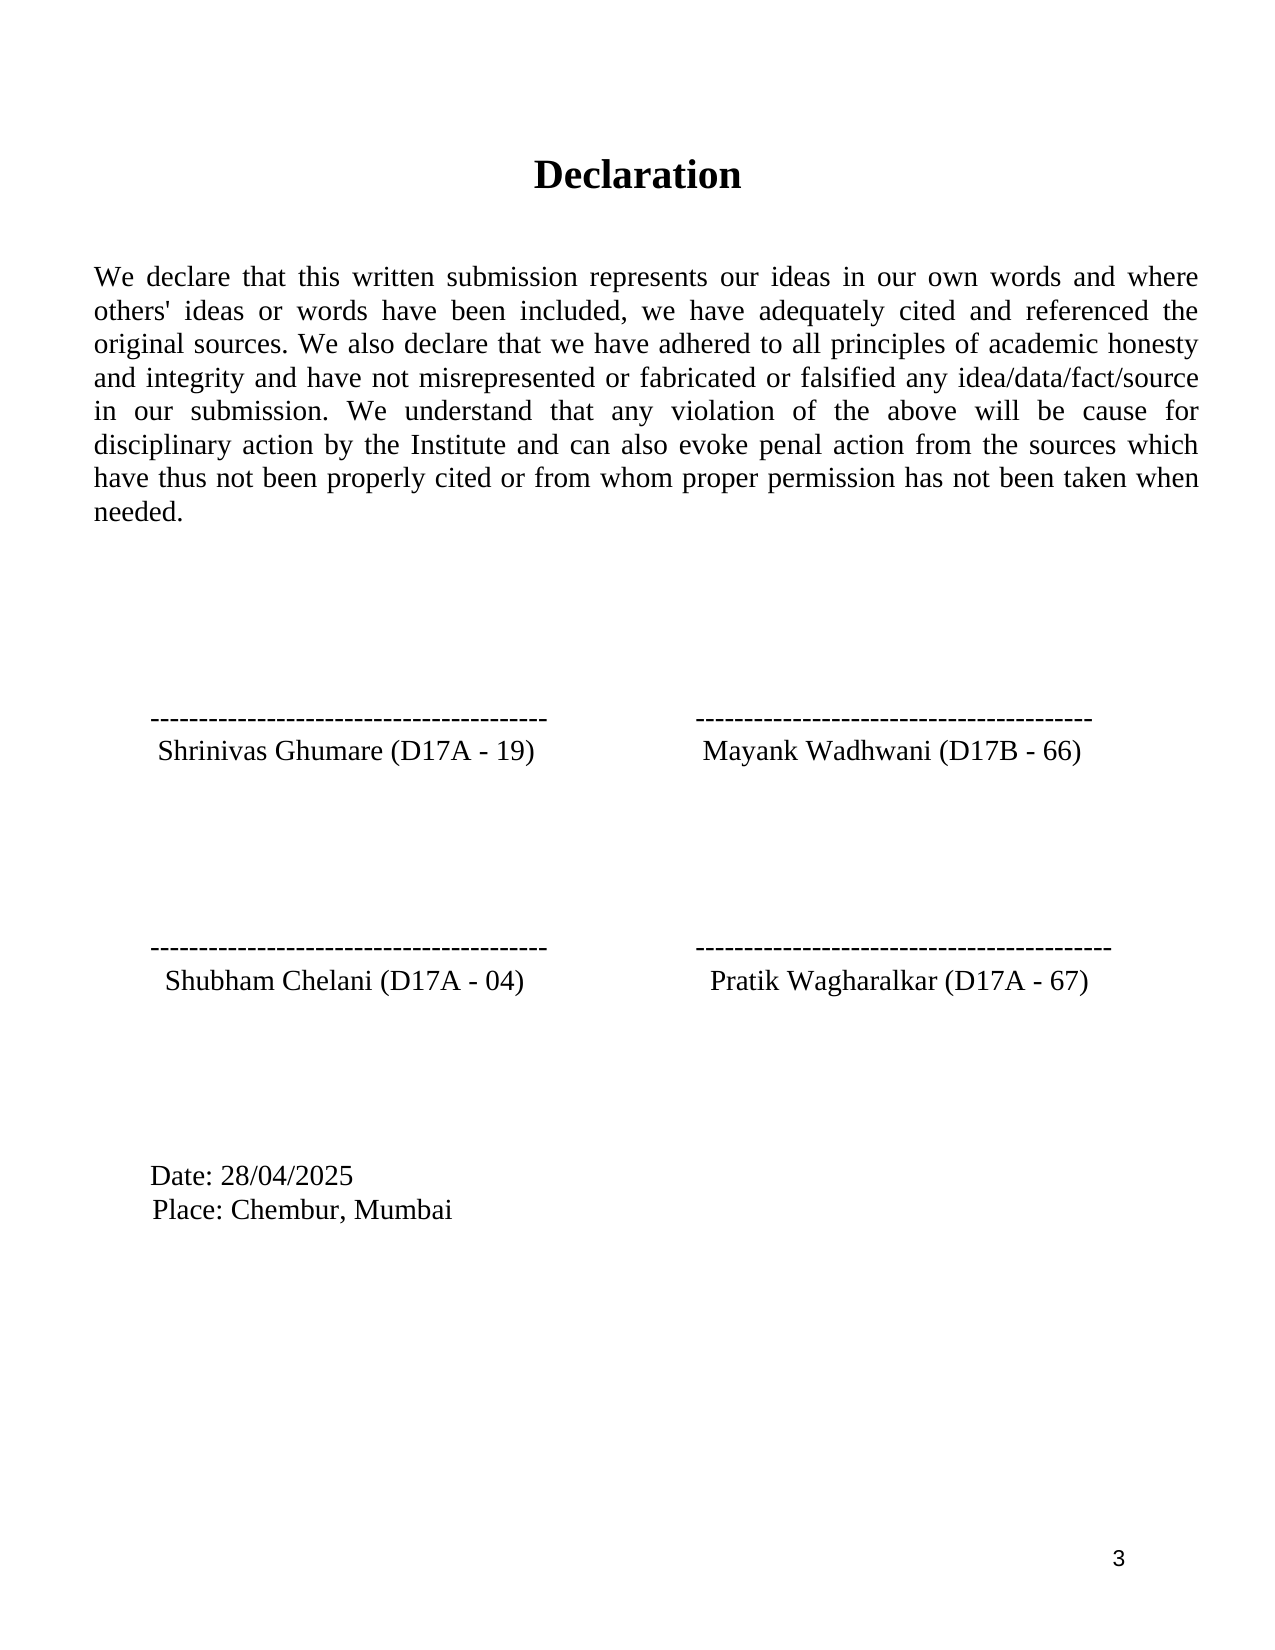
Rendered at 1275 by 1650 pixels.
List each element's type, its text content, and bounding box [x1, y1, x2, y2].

table_cell ------------------------------------------- Pratik Wagharalkar (D17A - 67) [684, 929, 1229, 1125]
table_cell ----------------------------------------- Shubham Chelani (D17A - 04) [139, 929, 684, 1125]
subtitle Declaration [150, 150, 1125, 198]
text Place: Chembur, Mumbai [94, 1192, 1125, 1226]
subtitle We declare that this written submission represents our ideas in our own words and where others' ideas or words have been included, we have adequately cited and referenced the original sources. We also declare that we have adhered to all principles of academic honesty and integrity and have not misrepresented or fabricated or falsified any idea/data/fact/source in our submission. We understand that any violation of the above will be cause for disciplinary action by the Institute and can also evoke penal action from the sources which have thus not been properly cited or from whom proper permission has not been taken when needed. [94, 259, 1200, 528]
table_header ----------------------------------------- Mayank Wadhwani (D17B - 66) [684, 700, 1229, 929]
table_header ----------------------------------------- Shrinivas Ghumare (D17A - 19) [139, 700, 684, 929]
text Date: 28/04/2025 [150, 1158, 1125, 1192]
